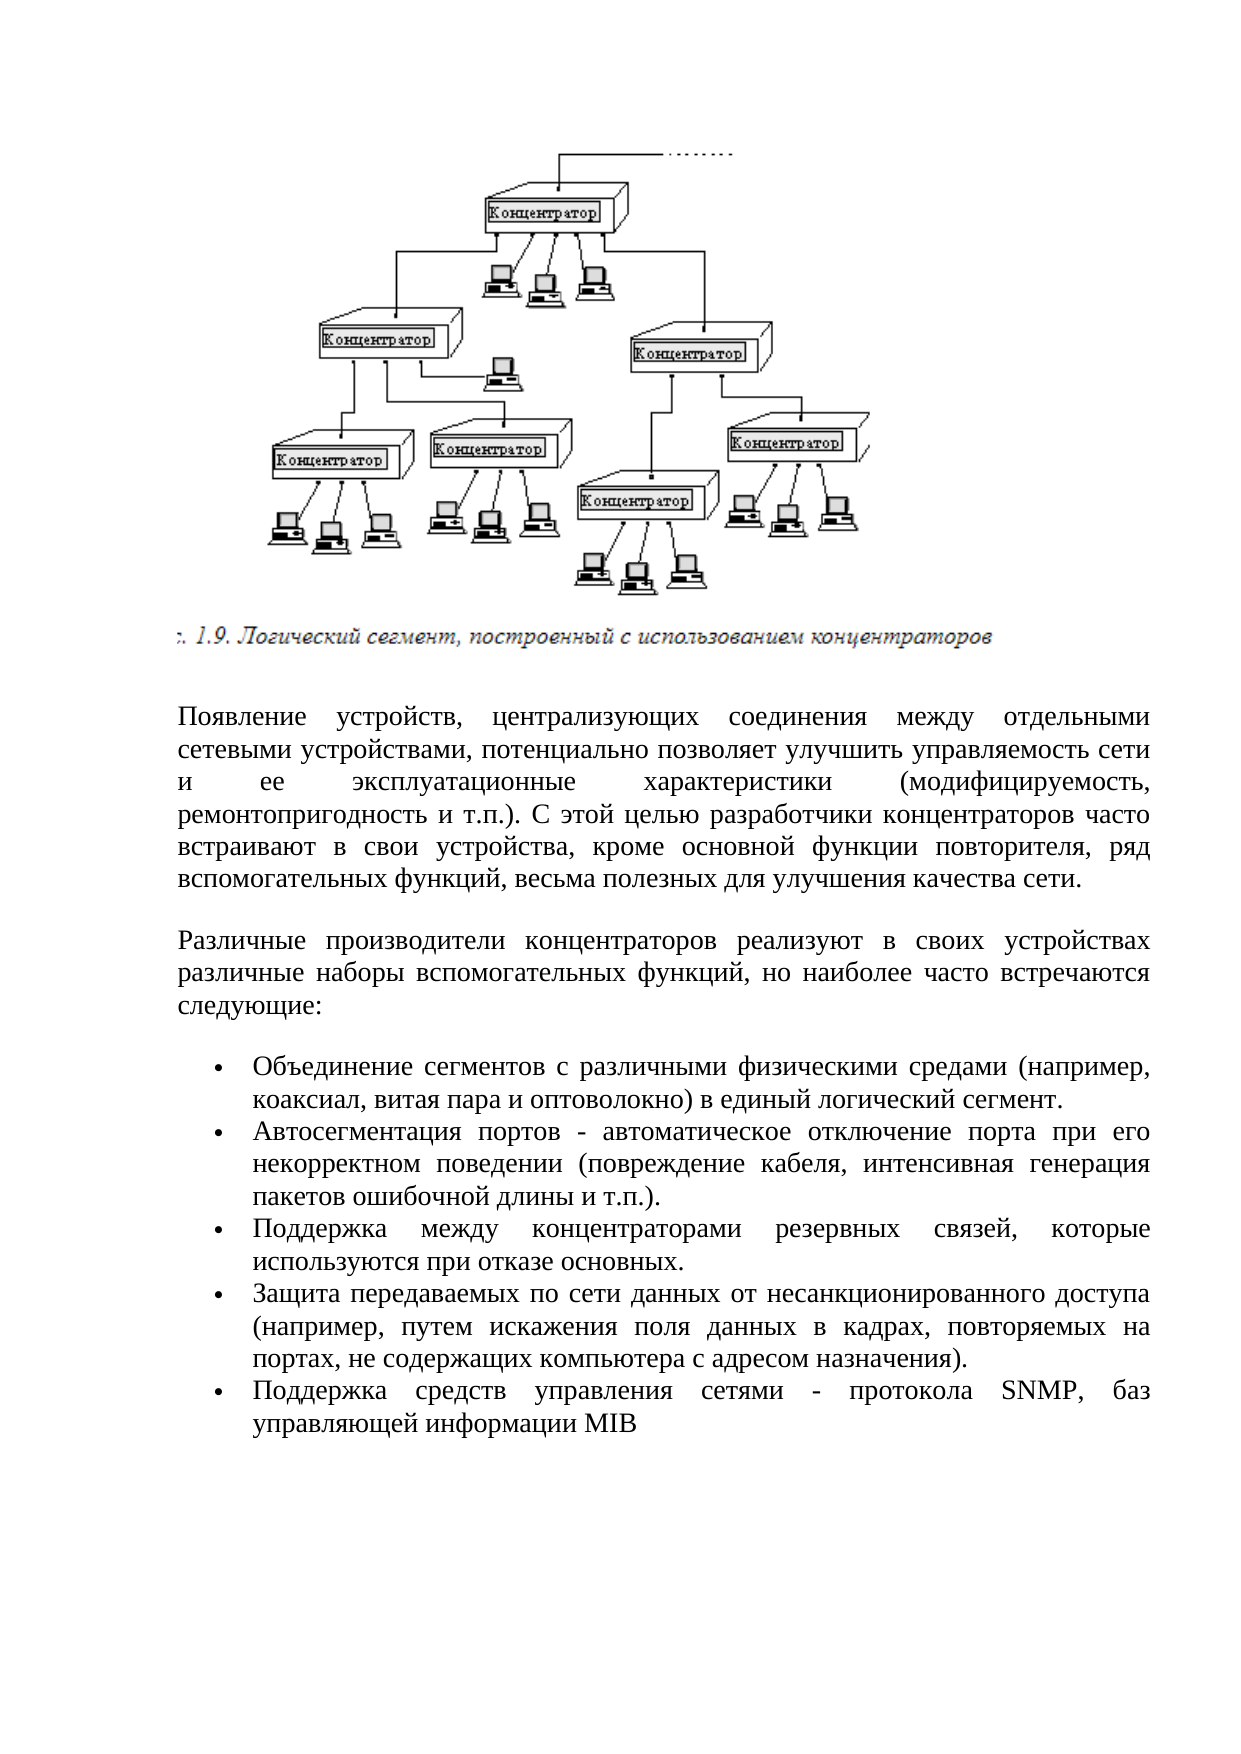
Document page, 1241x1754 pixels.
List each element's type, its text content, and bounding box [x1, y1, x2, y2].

text Различные производители концентраторов реализуют в своих устройствах различные наборы вспомогательных функций, но наиболее часто встречаются следующие: [177, 923, 1152, 1020]
list Поддержка между концентраторами резервных связей, которые используются при отказе основных. [215, 1211, 1152, 1276]
list Защита передаваемых по сети данных от несанкционированного доступа (например, путем искажения поля данных в кадрах, повторяемых на портах, не содержащих компьютера с адресом назначения). [215, 1276, 1152, 1373]
text Появление устройств, централизующих соединения между отдельными сетевыми устройствами, потенциально позволяет улучшить управляемость сети и ее эксплуатационные характеристики (модифицируемость, ремонтопригодность и т.п.). С этой целью разработчики концентраторов часто встраивают в свои устройства, кроме основной функции повторителя, ряд вспомогательных функций, весьма полезных для улучшения качества сети. [177, 699, 1152, 894]
list Автосегментация портов - автоматическое отключение порта при его некорректном поведении (повреждение кабеля, интенсивная генерация пакетов ошибочной длины и т.п.). [215, 1114, 1152, 1211]
picture [177, 118, 1028, 669]
list Поддержка средств управления сетями - протокола SNMP, баз управляющей информации MIB [215, 1373, 1152, 1438]
list Объединение сегментов с различными физическими средами (например, коаксиал, витая пара и оптоволокно) в единый логический сегмент. [215, 1049, 1152, 1114]
